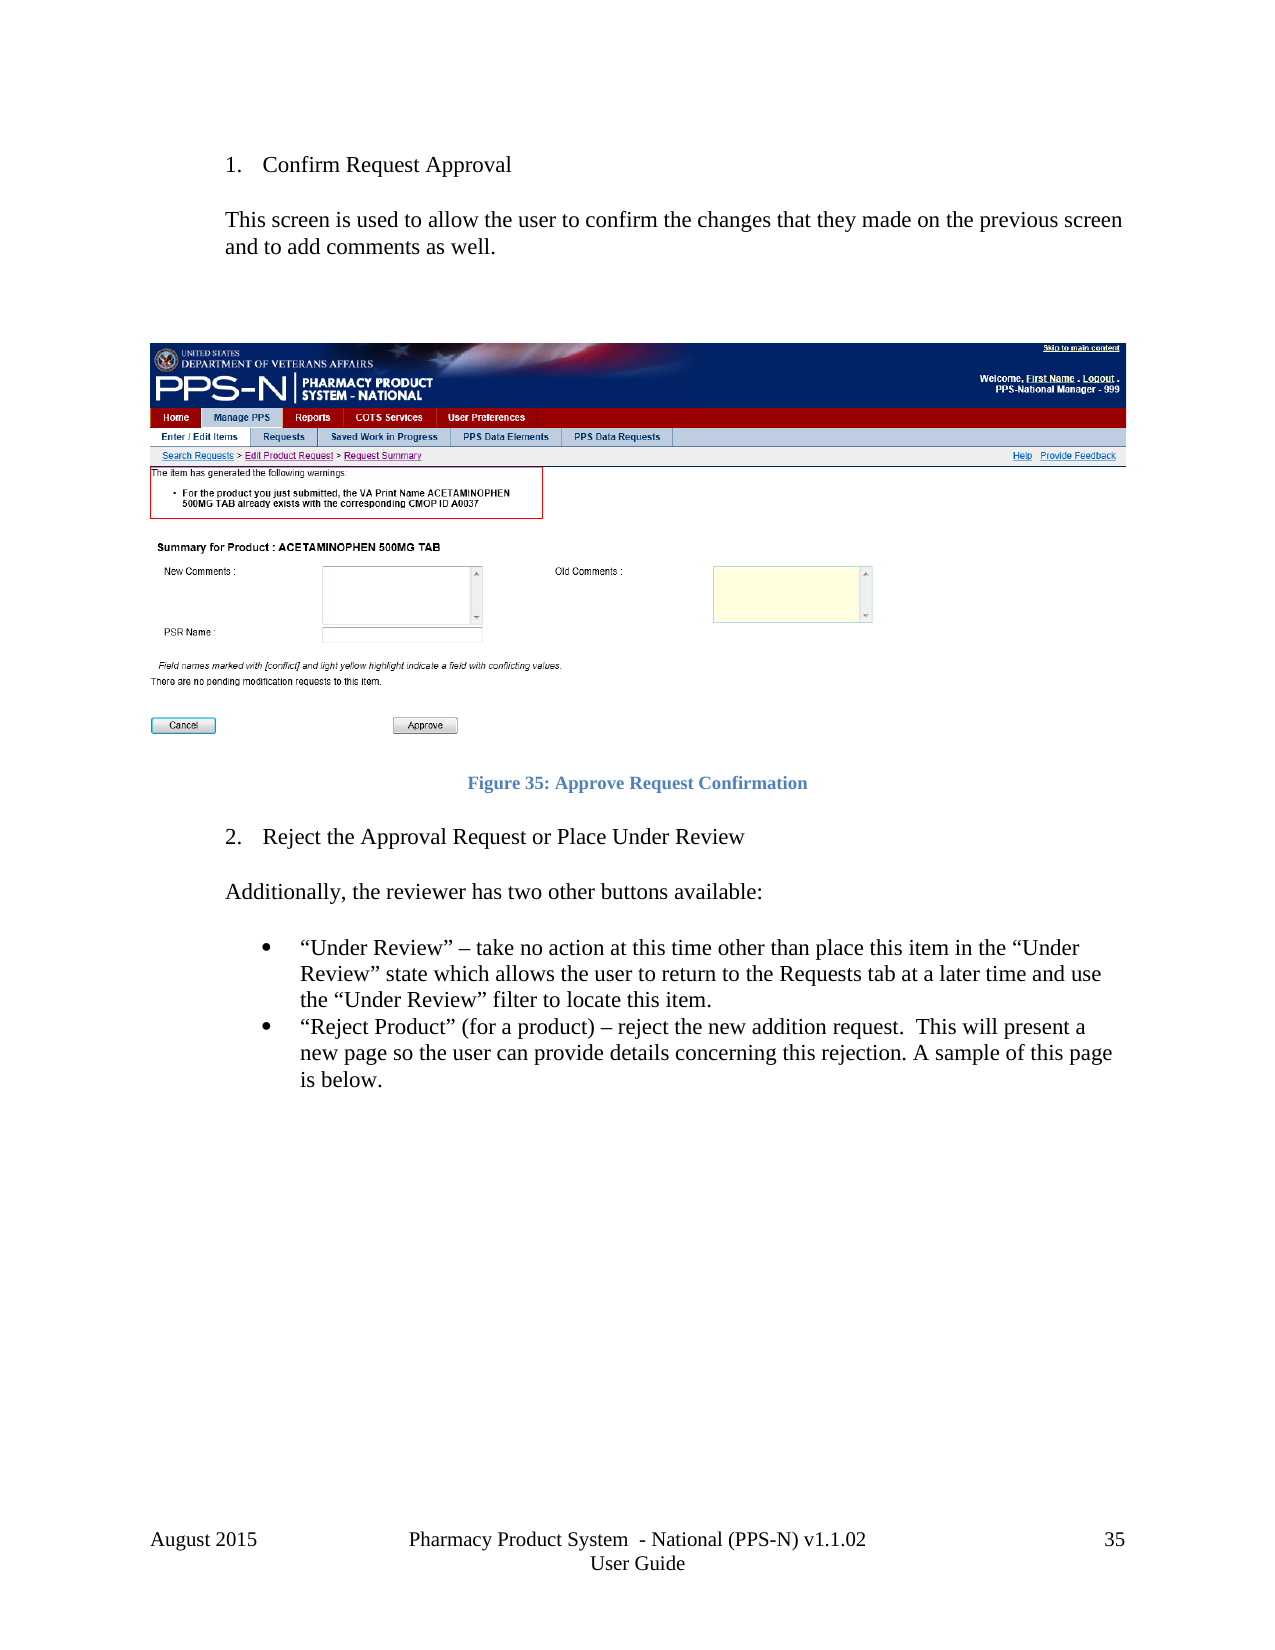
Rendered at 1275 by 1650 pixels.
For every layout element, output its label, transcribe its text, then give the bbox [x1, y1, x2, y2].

list “Under Review” – take no action at this time other than place this item in the “Under Review” state which allows the user to return to the Requests tab at a later time and use the “Under Review” filter to locate this item. [262, 934, 1125, 1013]
text Figure 35: Approve Request Confirmation [150, 772, 1125, 794]
list “Reject Product” (for a product) – reject the new addition request. This will present a new page so the user can provide details concerning this rejection. A sample of this page is below. [262, 1013, 1125, 1092]
text This screen is used to allow the user to confirm the changes that they made on the previous screen and to add comments as well. [225, 207, 1125, 259]
list Reject the Approval Request or Place Under Review [225, 823, 1125, 849]
picture [150, 343, 1127, 743]
list Confirm Request Approval [225, 151, 1125, 177]
text Additionally, the reviewer has two other buttons available: [225, 878, 1125, 905]
